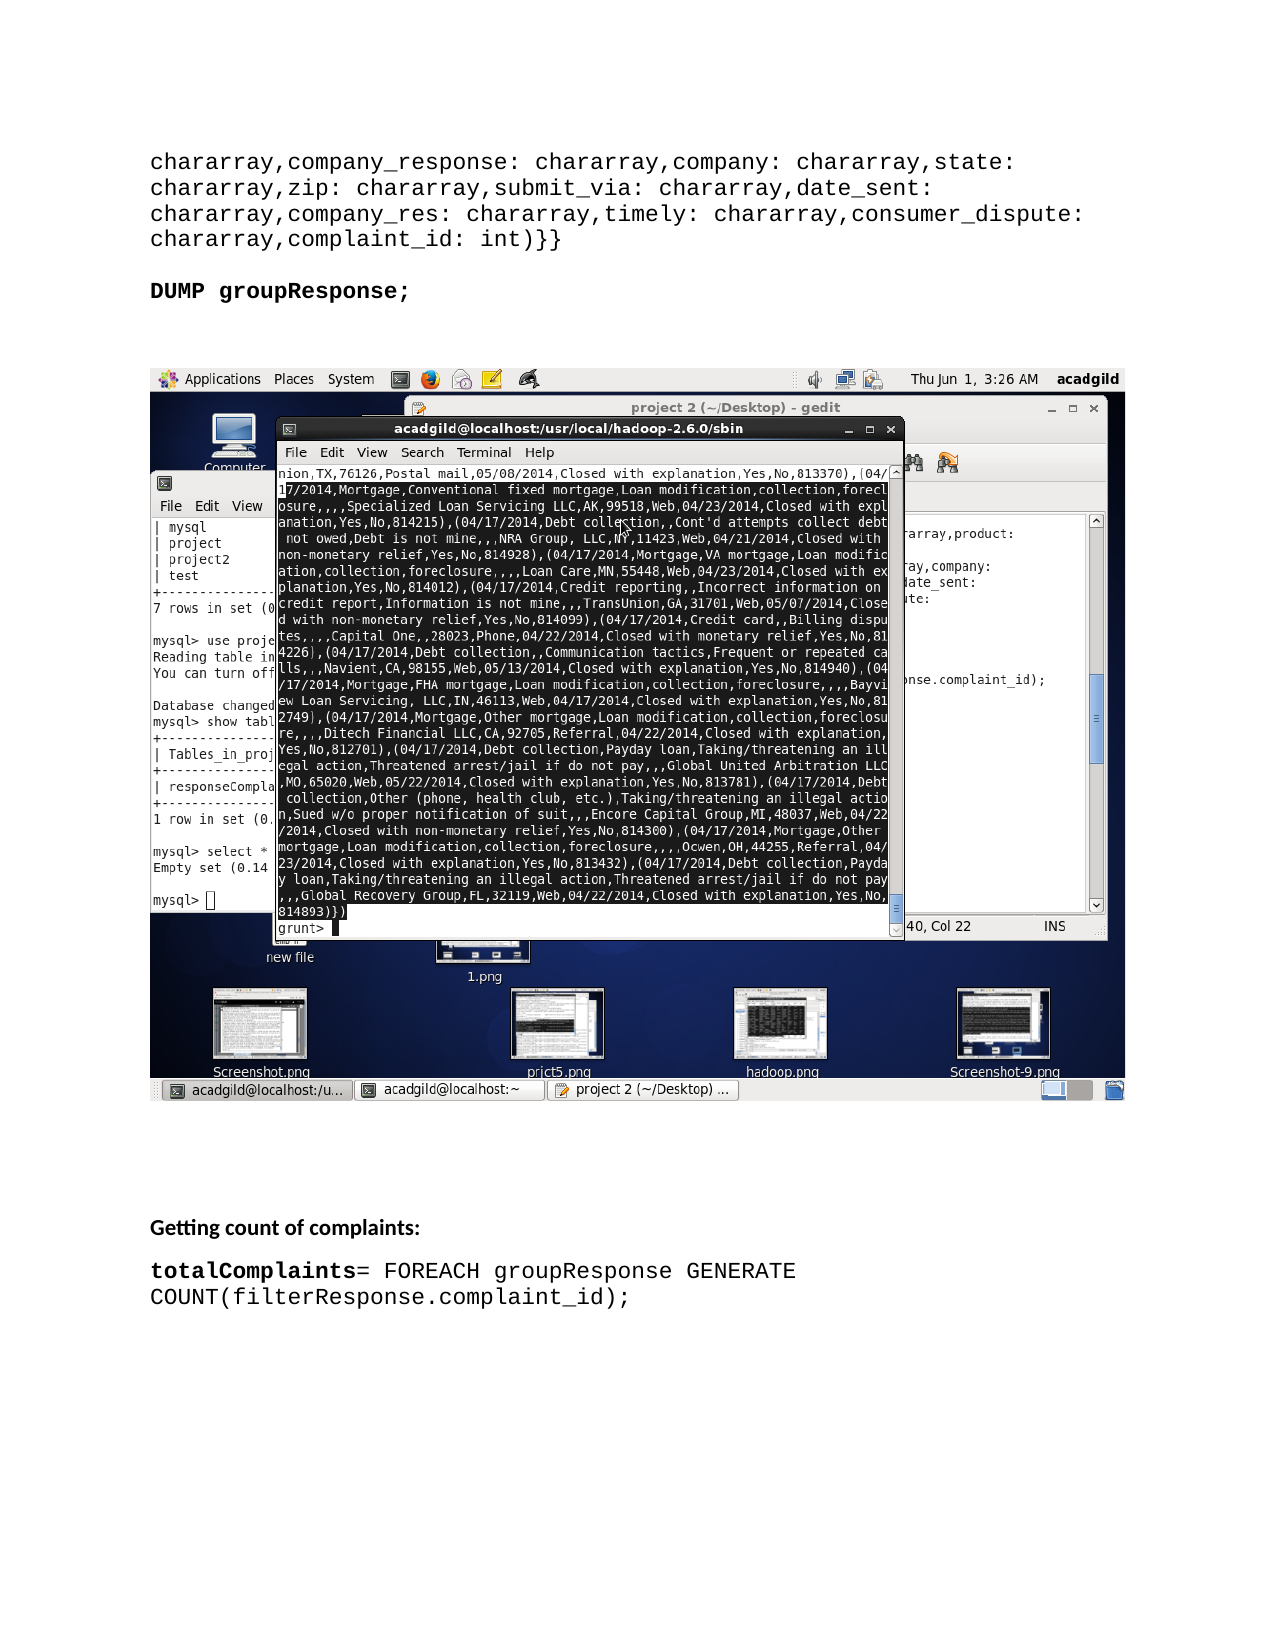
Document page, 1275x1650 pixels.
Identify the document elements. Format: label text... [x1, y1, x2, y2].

text Getting count of complaints: [150, 1213, 1125, 1241]
text totalComplaints= FOREACH groupResponse GENERATE COUNT(filterResponse.complaint_id); [150, 1259, 1125, 1311]
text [150, 150, 1125, 254]
text DUMP groupResponse; [150, 280, 1125, 306]
picture [150, 368, 1125, 1101]
